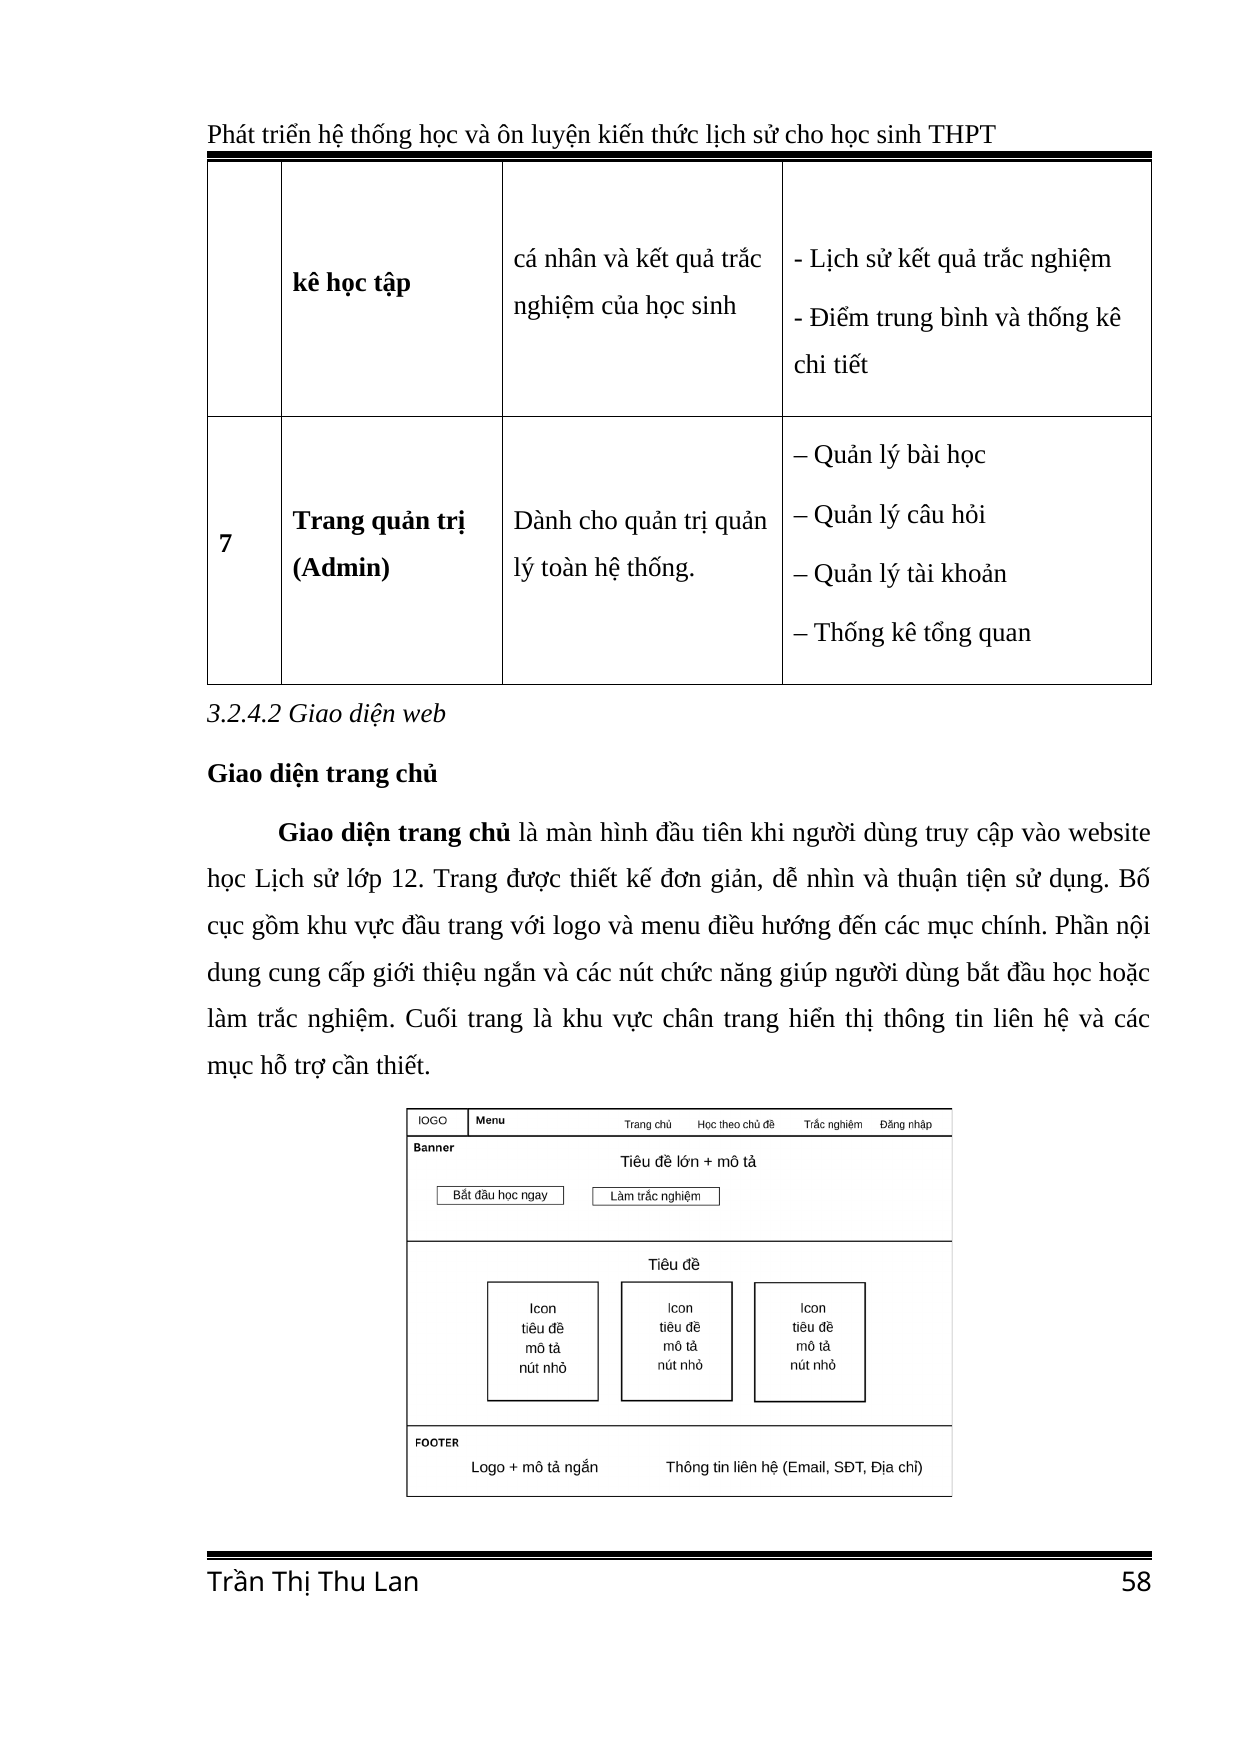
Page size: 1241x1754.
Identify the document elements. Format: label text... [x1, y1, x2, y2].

text Giao diện trang chủ là màn hình đầu tiên khi người dùng truy cập vào website học Lịch sử lớp 12. Trang được thiết kế đơn giản, dễ nhìn và thuận tiện sử dụng. Bố cục gồm khu vực đầu trang với logo và menu điều hướng đến các mục chính. Phần nội dung cung cấp giới thiệu ngắn và các nút chức năng giúp người dùng bắt đầu học hoặc làm trắc nghiệm. Cuối trang là khu vực chân trang hiển thị thông tin liên hệ và các mục hỗ trợ cần thiết. [207, 816, 1152, 1080]
picture [406, 1108, 953, 1497]
table_cell – Quản lý bài học – Quản lý câu hỏi – Quản lý tài khoản – Thống kê tổng quan [783, 417, 1151, 684]
table_cell 6 [208, 162, 281, 416]
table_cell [503, 162, 782, 416]
text Giao diện trang chủ [207, 757, 1152, 788]
table_cell Trang quản trị (Admin) [282, 417, 502, 684]
subtitle Giao diện web [207, 698, 1152, 729]
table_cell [783, 162, 1151, 416]
table_cell 7 [208, 417, 281, 684]
table_cell Dành cho quản trị quản lý toàn hệ thống. [503, 417, 782, 684]
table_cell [282, 162, 502, 416]
